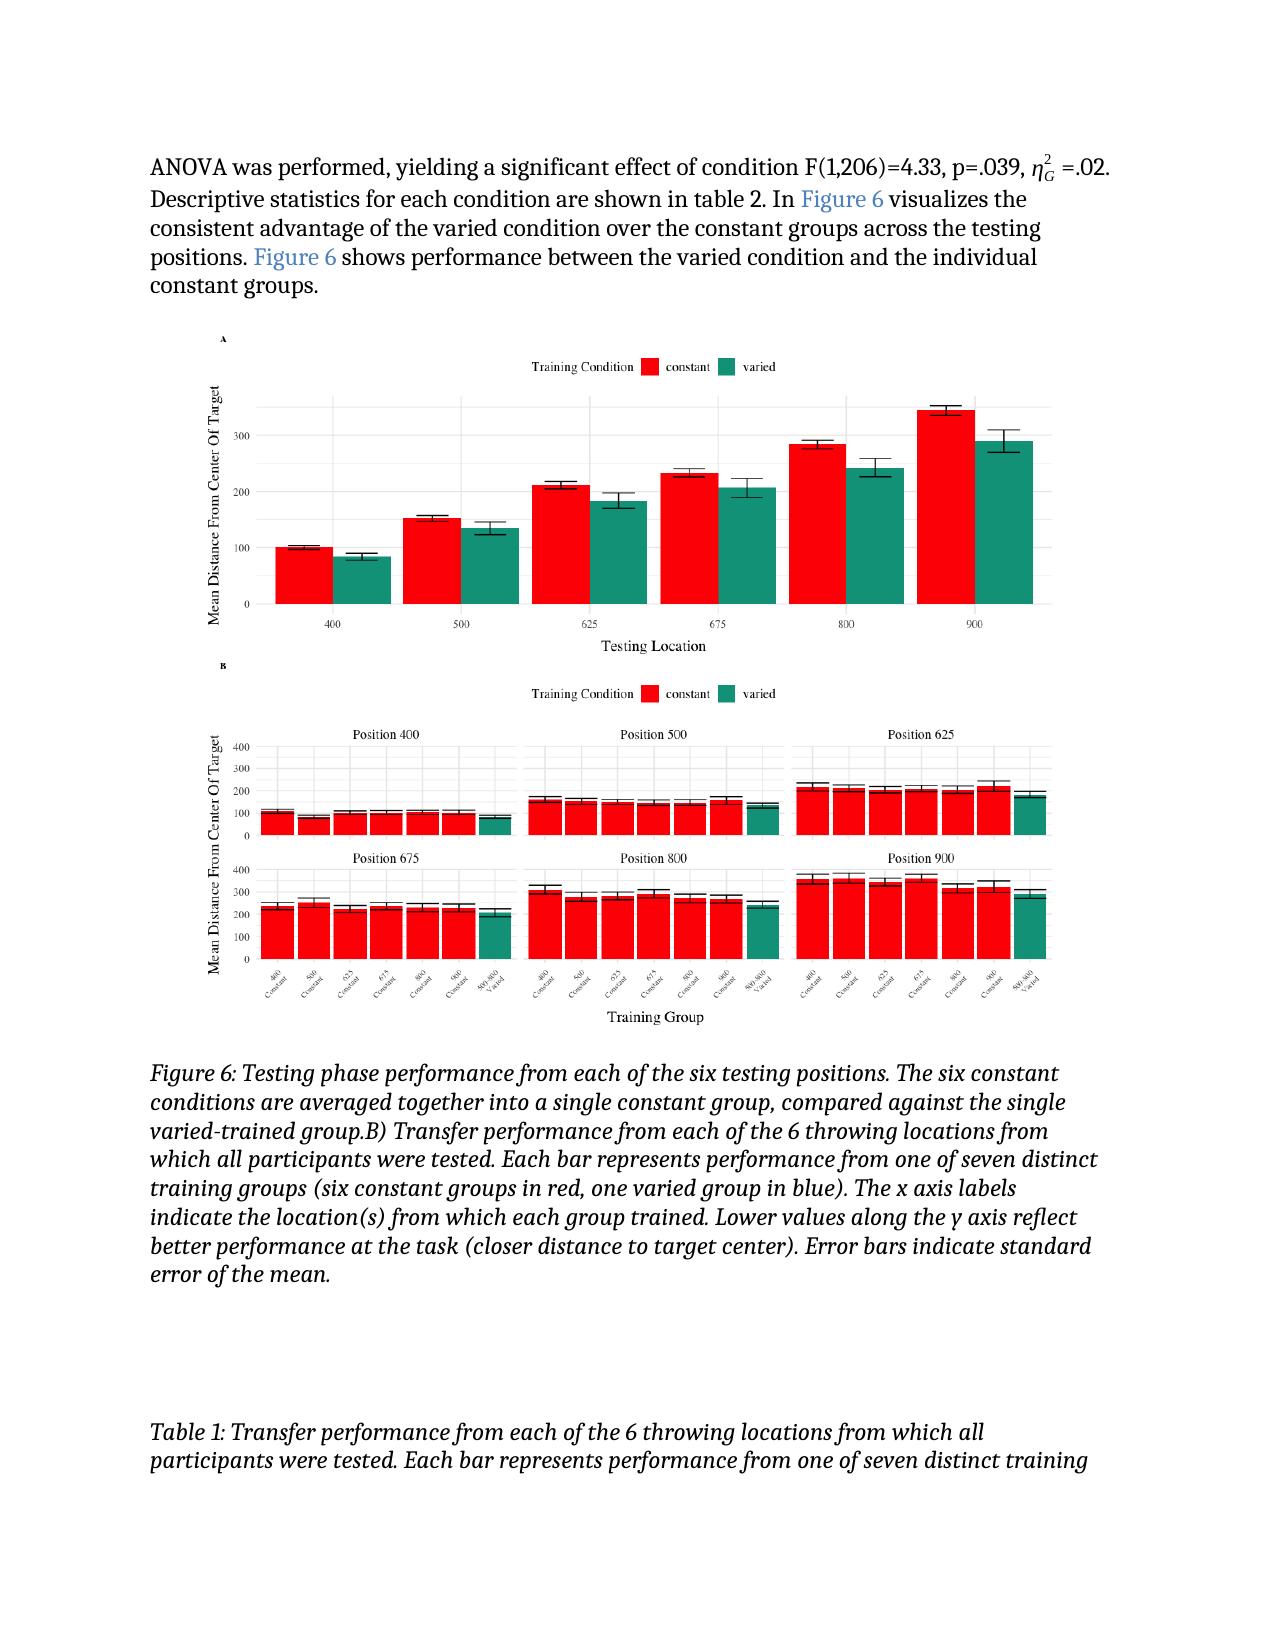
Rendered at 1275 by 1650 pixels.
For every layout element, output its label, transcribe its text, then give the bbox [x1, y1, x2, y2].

table_header Figure 6: Testing phase performance from each of the six testing positions. The six constant conditions are averaged together into a single constant group, compared against the single varied-trained group.B) Transfer performance from each of the 6 throwing locations from which all participants were tested. Each bar represents performance from one of seven distinct training groups (six constant groups in red, one varied group in blue). The x axis labels indicate the location(s) from which each group trained. Lower values along the y axis reflect better performance at the task (closer distance to target center). Error bars indicate standard error of the mean. [139, 319, 1114, 1302]
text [150, 150, 1125, 300]
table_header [139, 1397, 1114, 1475]
picture [188, 322, 1064, 1039]
